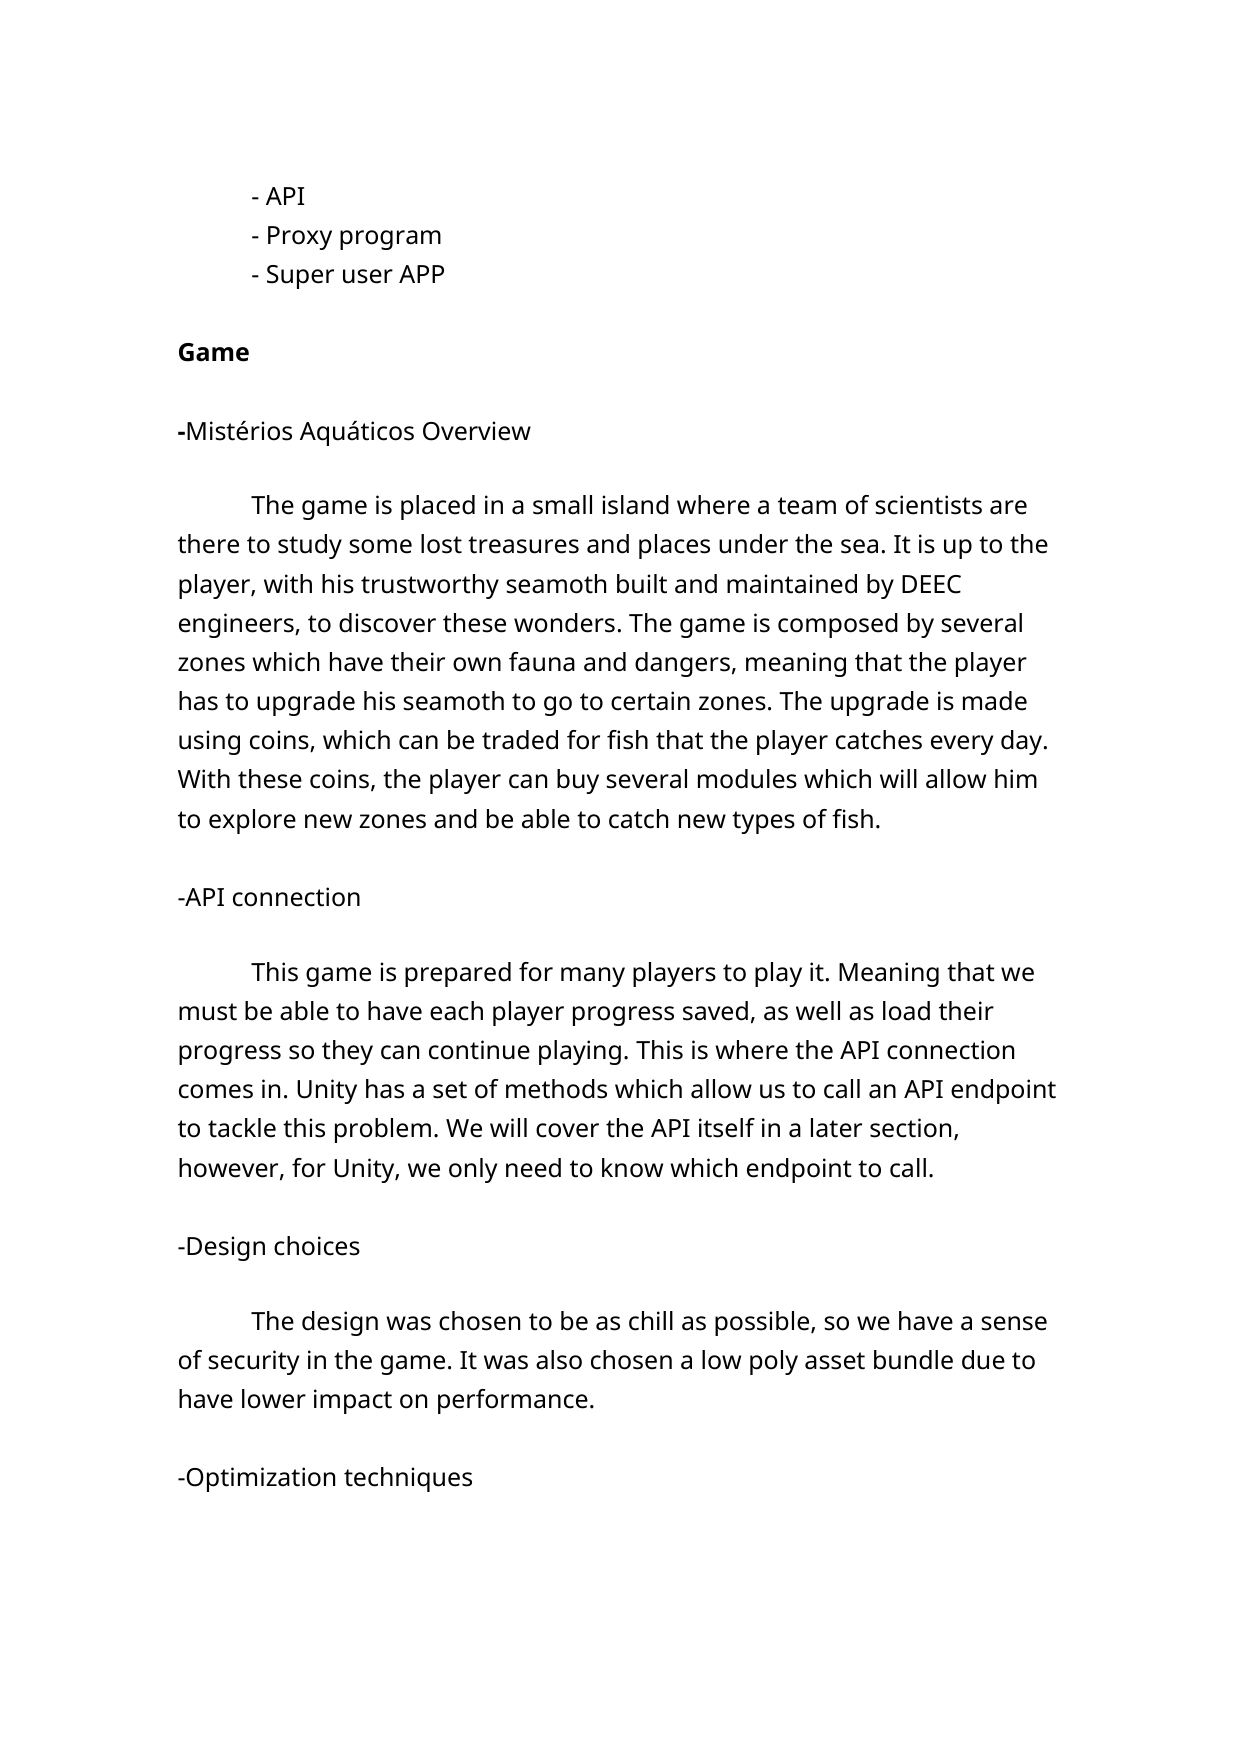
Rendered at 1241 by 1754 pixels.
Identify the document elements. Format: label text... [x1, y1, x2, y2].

text -Mistérios Aquáticos Overview [177, 413, 1063, 447]
text -API connection [177, 880, 1063, 914]
text - Proxy program [177, 217, 1063, 251]
text -Design choices [177, 1229, 1063, 1263]
text - Super user APP [177, 257, 1063, 291]
text The game is placed in a small island where a team of scientists are there to study some lost treasures and places under the sea. It is up to the player, with his trustworthy seamoth built and maintained by DEEC engineers, to discover these wonders. The game is composed by several zones which have their own fauna and dangers, meaning that the player has to upgrade his seamoth to go to certain zones. The upgrade is made using coins, which can be traded for fish that the player catches every day. With these coins, the player can buy several modules which will allow him to explore new zones and be able to catch new types of fish. [177, 488, 1063, 835]
text This game is prepared for many players to play it. Meaning that we must be able to have each player progress saved, as well as load their progress so they can continue playing. This is where the API connection comes in. Unity has a set of methods which allow us to call an API endpoint to tackle this problem. We will cover the API itself in a later section, however, for Unity, we only need to know which endpoint to call. [177, 954, 1063, 1184]
text - API [177, 178, 1063, 212]
text Game [177, 335, 1063, 369]
text -Optimization techniques [177, 1460, 1063, 1494]
text The design was chosen to be as chill as possible, so we have a sense of security in the game. It was also chosen a low poly asset bundle due to have lower impact on performance. [177, 1303, 1063, 1416]
